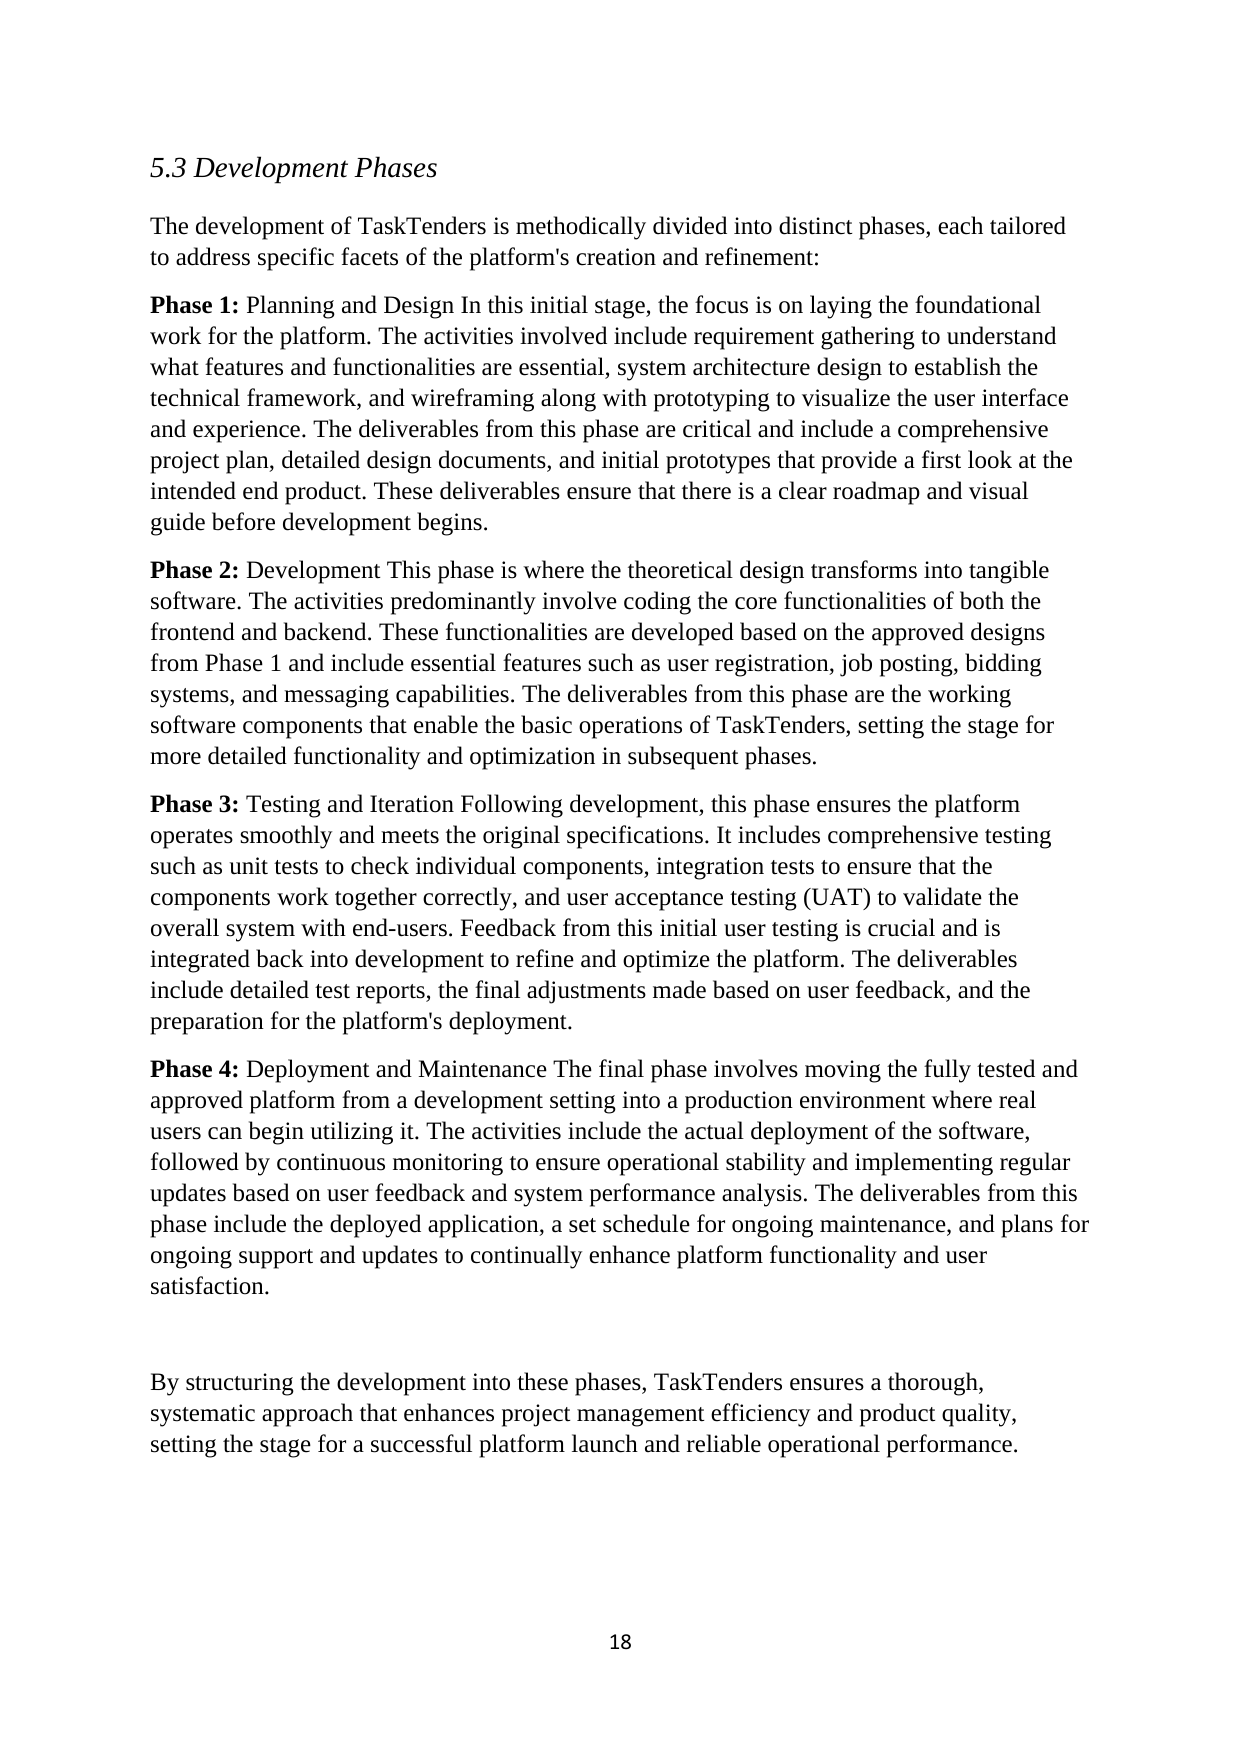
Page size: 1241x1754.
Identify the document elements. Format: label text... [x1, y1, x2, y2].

text By structuring the development into these phases, TaskTenders ensures a thorough, systematic approach that enhances project management efficiency and product quality, setting the stage for a successful platform launch and reliable operational performance. [150, 1367, 1090, 1457]
text Phase 4: Deployment and Maintenance The final phase involves moving the fully tested and approved platform from a development setting into a production environment where real users can begin utilizing it. The activities include the actual deployment of the software, followed by continuous monitoring to ensure operational stability and implementing regular updates based on user feedback and system performance analysis. The deliverables from this phase include the deployed application, a set schedule for ongoing maintenance, and plans for ongoing support and updates to continually enhance platform functionality and user satisfaction. [150, 1054, 1090, 1300]
text Phase 3: Testing and Iteration Following development, this phase ensures the platform operates smoothly and meets the original specifications. It includes comprehensive testing such as unit tests to check individual components, integration tests to ensure that the components work together correctly, and user acceptance testing (UAT) to validate the overall system with end-users. Feedback from this initial user testing is crucial and is integrated back into development to refine and optimize the platform. The deliverables include detailed test reports, the final adjustments made based on user feedback, and the preparation for the platform's deployment. [150, 789, 1090, 1035]
text Phase 2: Development This phase is where the theoretical design transforms into tangible software. The activities predominantly involve coding the core functionalities of both the frontend and backend. These functionalities are developed based on the approved designs from Phase 1 and include essential features such as user registration, job posting, bidding systems, and messaging capabilities. The deliverables from this phase are the working software components that enable the basic operations of TaskTenders, setting the stage for more detailed functionality and optimization in subsequent phases. [150, 555, 1090, 770]
text Phase 1: Planning and Design In this initial stage, the focus is on laying the foundational work for the platform. The activities involved include requirement gathering to understand what features and functionalities are essential, system architecture design to establish the technical framework, and wireframing along with prototyping to visualize the user interface and experience. The deliverables from this phase are critical and include a comprehensive project plan, detailed design documents, and initial prototypes that provide a first look at the intended end product. These deliverables ensure that there is a clear roadmap and visual guide before development begins. [150, 290, 1090, 536]
text The development of TaskTenders is methodically divided into distinct phases, each tailored to address specific facets of the platform's creation and refinement: [150, 211, 1090, 271]
subtitle 5.3 Development Phases [150, 150, 1090, 183]
